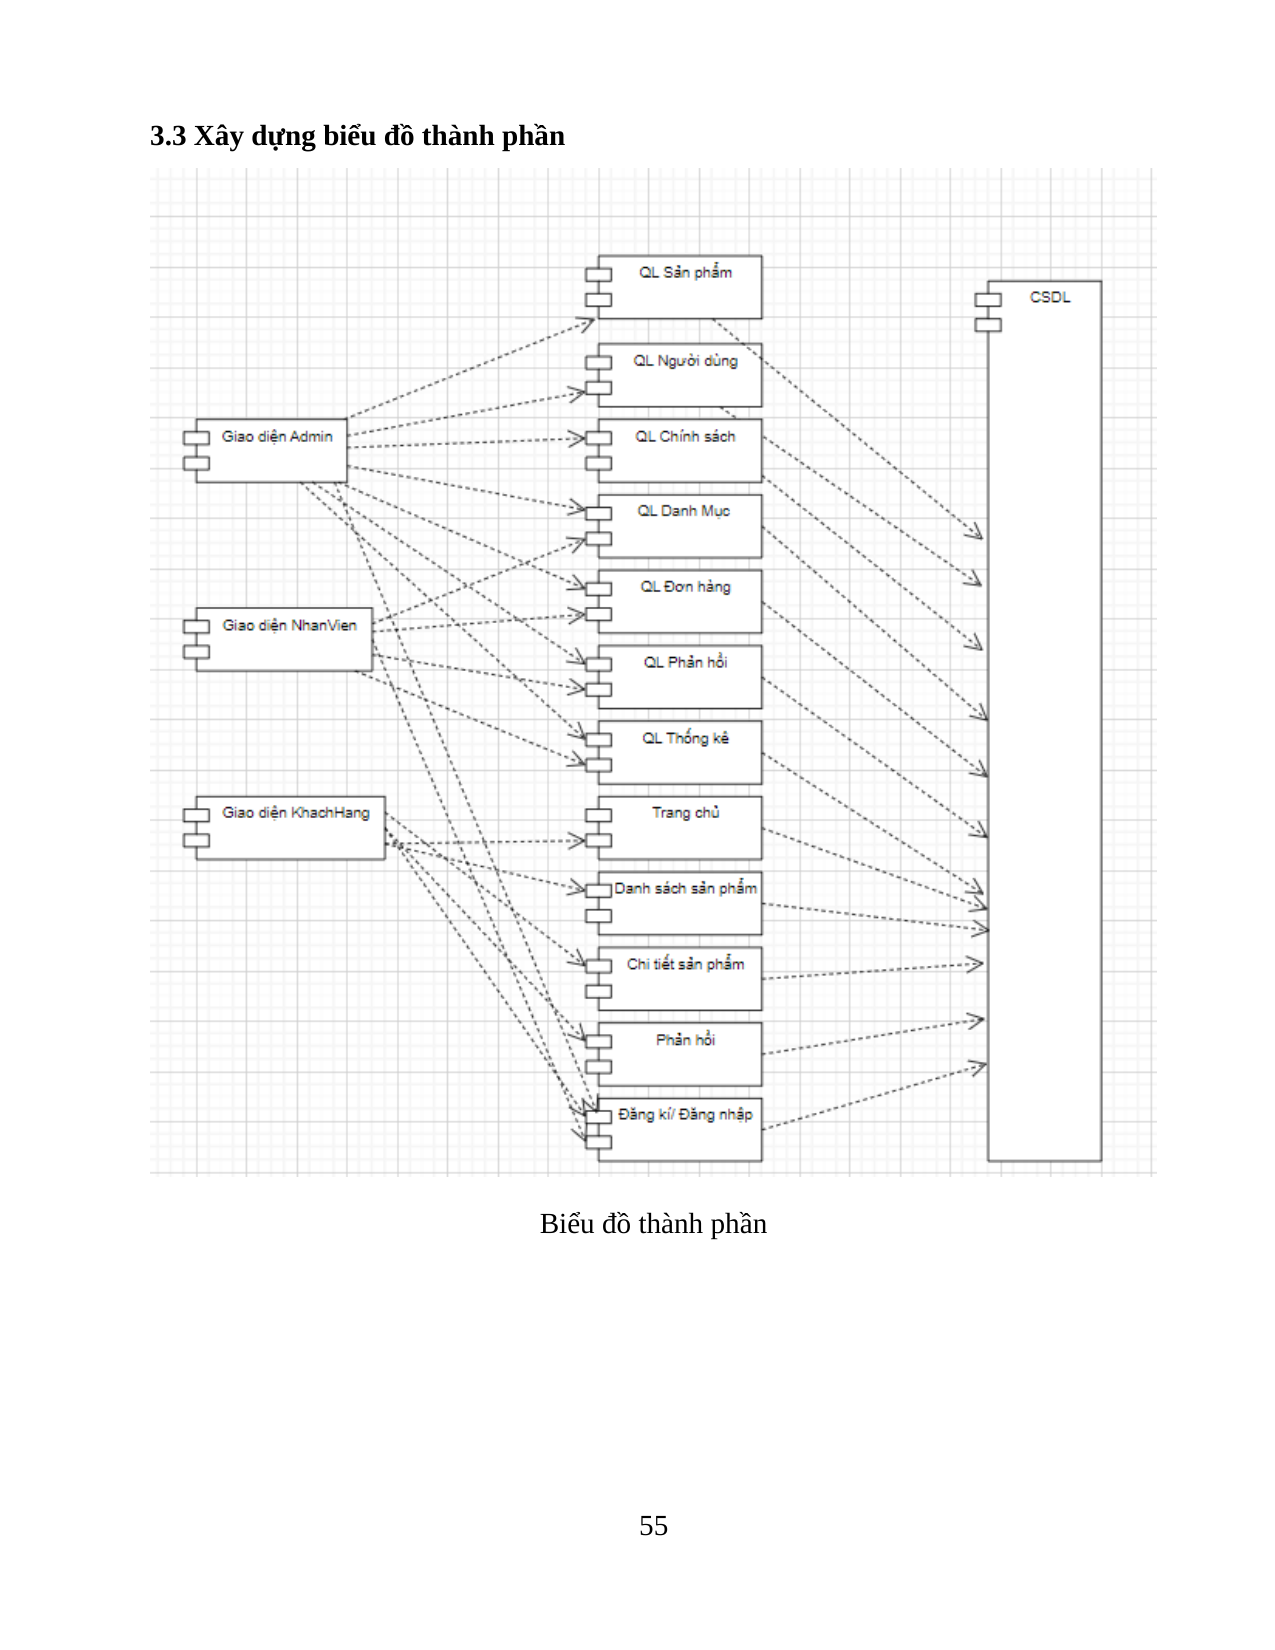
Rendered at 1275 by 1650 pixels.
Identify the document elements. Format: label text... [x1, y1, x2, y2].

subtitle 3.3 Xây dựng biểu đồ thành phần [150, 118, 1157, 152]
picture [150, 168, 1157, 1177]
text Biểu đồ thành phần [150, 1206, 1157, 1240]
